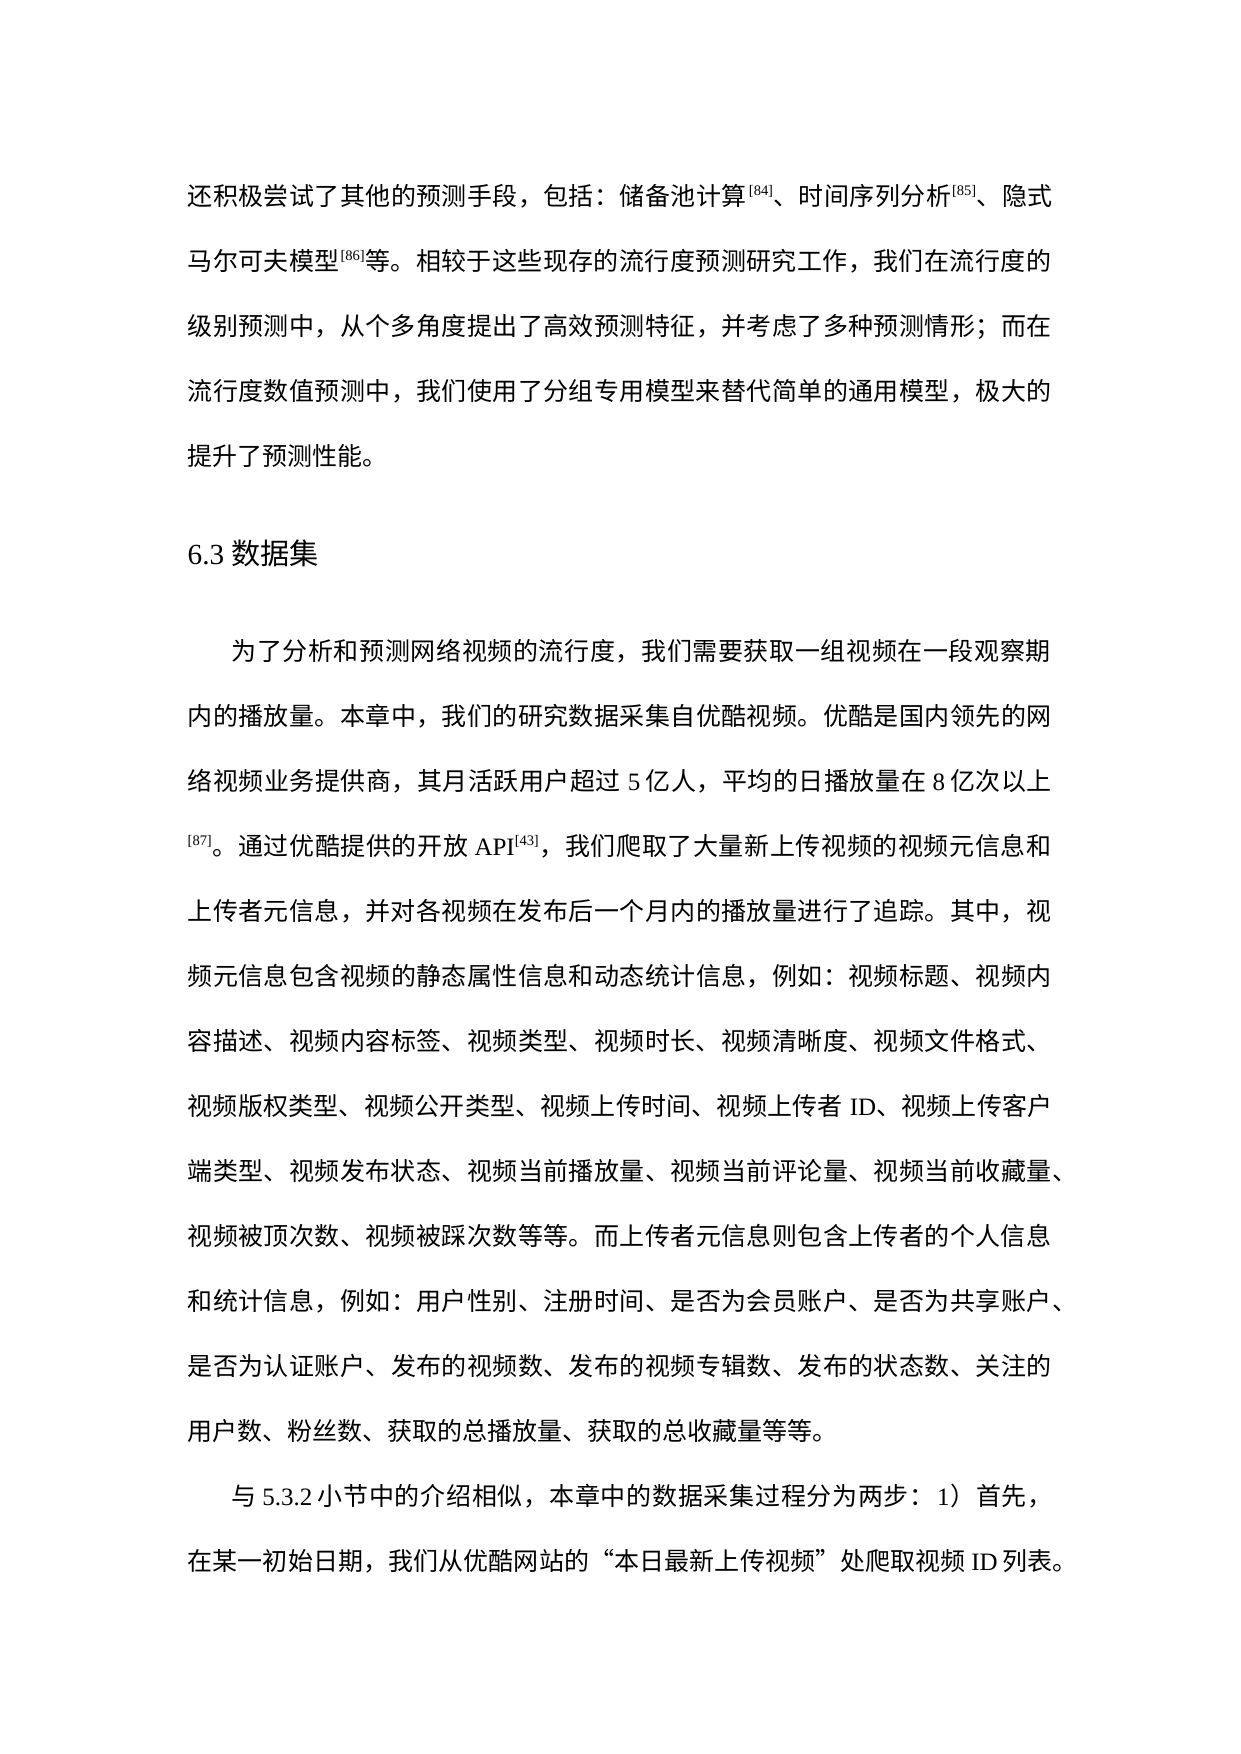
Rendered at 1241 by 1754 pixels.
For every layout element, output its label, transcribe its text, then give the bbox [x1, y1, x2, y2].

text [187, 162, 1053, 487]
text 数据集 [187, 519, 1053, 584]
text 为了分析和预测网络视频的流行度，我们需要获取一组视频在一段观察期内的播放量。本章中，我们的研究数据采集自优酷视频。优酷是国内领先的网络视频业务提供商，其月活跃用户超过5亿人，平均的日播放量在8亿次以上[87]。通过优酷提供的开放API[43]，我们爬取了大量新上传视频的视频元信息和上传者元信息，并对各视频在发布后一个月内的播放量进行了追踪。其中，视频元信息包含视频的静态属性信息和动态统计信息，例如：视频标题、视频内容描述、视频内容标签、视频类型、视频时长、视频清晰度、视频文件格式、视频版权类型、视频公开类型、视频上传时间、视频上传者ID、视频上传客户端类型、视频发布状态、视频当前播放量、视频当前评论量、视频当前收藏量、视频被顶次数、视频被踩次数等等。而上传者元信息则包含上传者的个人信息和统计信息，例如：用户性别、注册时间、是否为会员账户、是否为共享账户、是否为认证账户、发布的视频数、发布的视频专辑数、发布的状态数、关注的用户数、粉丝数、获取的总播放量、获取的总收藏量等等。 [187, 617, 1053, 1462]
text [187, 1462, 1053, 1592]
